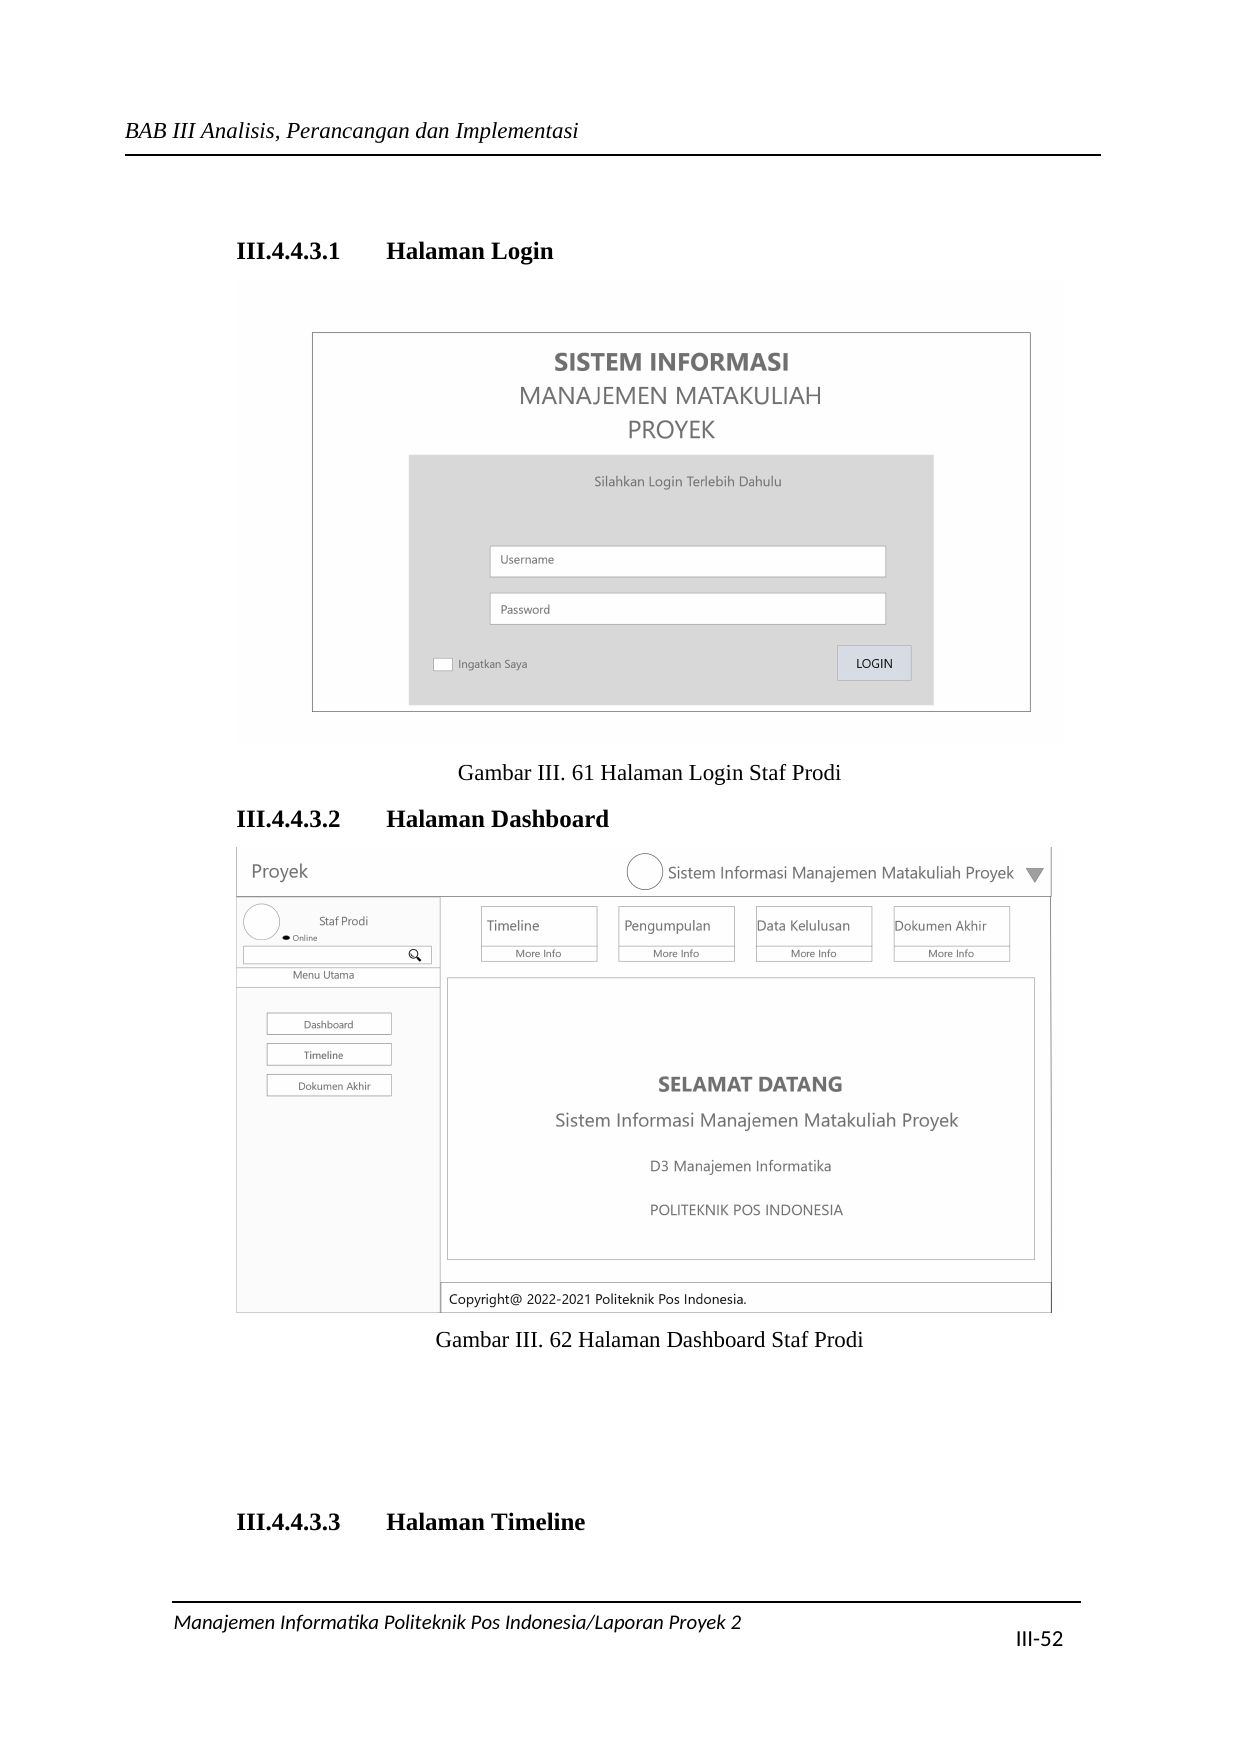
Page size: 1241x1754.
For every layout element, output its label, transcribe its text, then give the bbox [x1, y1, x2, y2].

list Halaman Dashboard [236, 804, 1063, 833]
picture [236, 279, 1063, 745]
text Gambar III. 62 Halaman Dashboard Staf Prodi [236, 1327, 1063, 1353]
picture [236, 847, 1063, 1313]
list Halaman Timeline [236, 1507, 1063, 1536]
text Gambar III. 61 Halaman Login Staf Prodi [236, 759, 1063, 785]
list Halaman Login [236, 236, 1063, 265]
